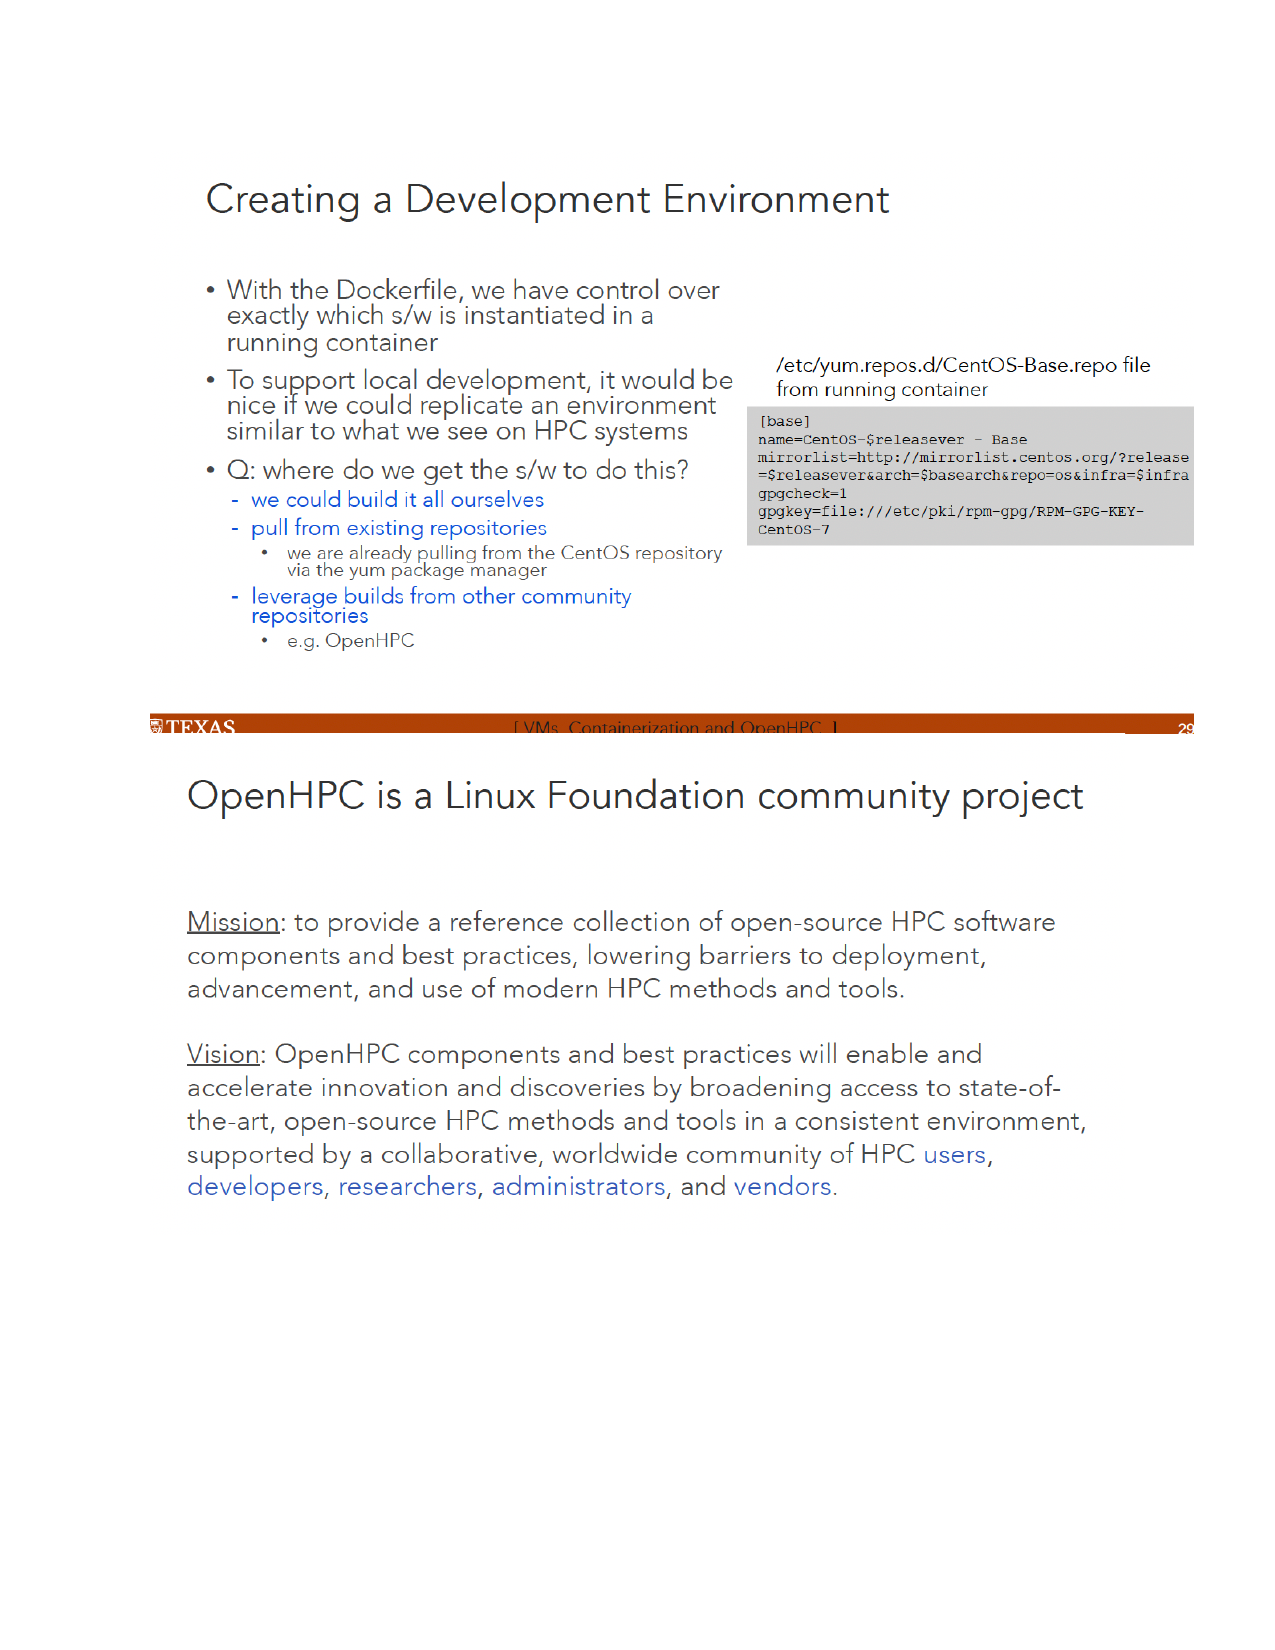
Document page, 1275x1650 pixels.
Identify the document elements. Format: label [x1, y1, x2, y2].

picture [150, 150, 1194, 1235]
